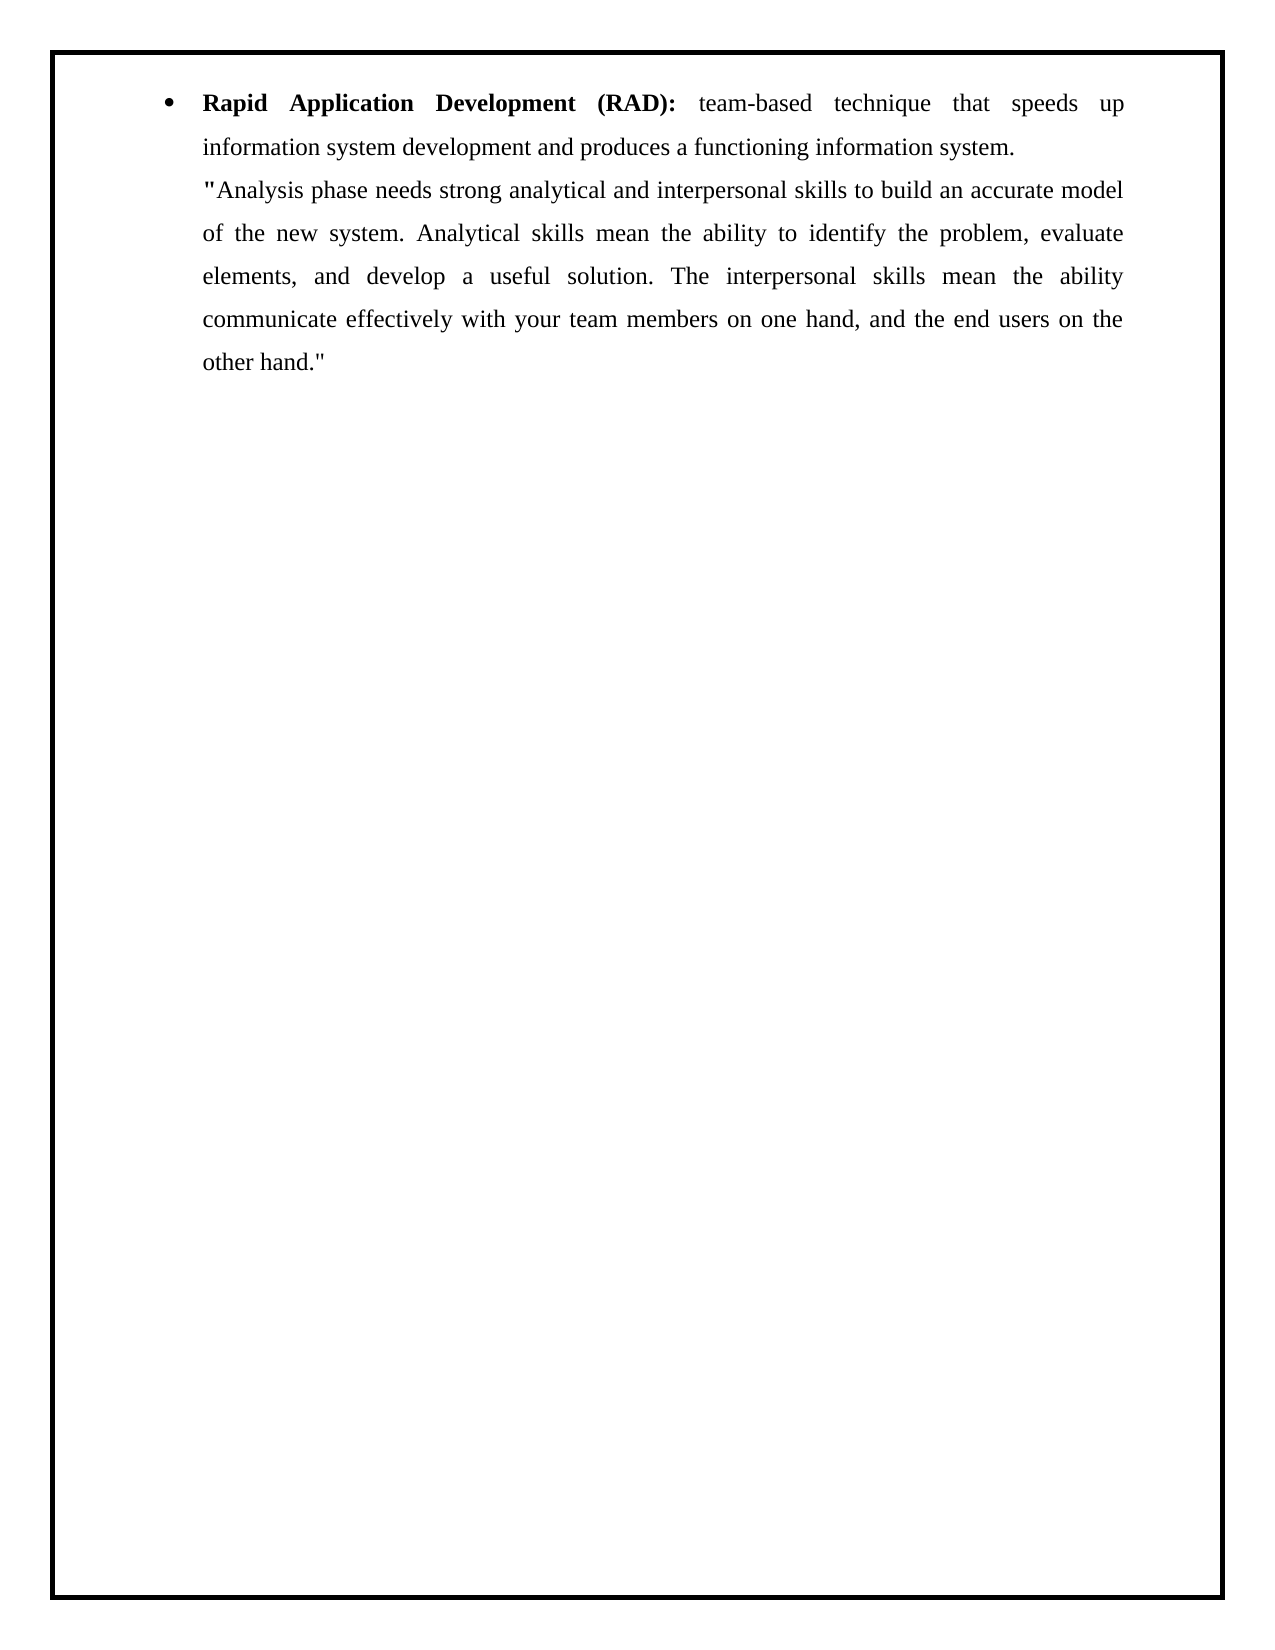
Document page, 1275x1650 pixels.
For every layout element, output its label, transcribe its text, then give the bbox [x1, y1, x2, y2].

list Rapid Application Development (RAD): team-based technique that speeds up information system development and produces a functioning information system. [165, 88, 1125, 160]
list "Analysis phase needs strong analytical and interpersonal skills to build an accurate model of the new system. Analytical skills mean the ability to identify the problem, evaluate elements, and develop a useful solution. The interpersonal skills mean the ability communicate effectively with your team members on one hand, and the end users on the other hand." [202, 175, 1125, 376]
